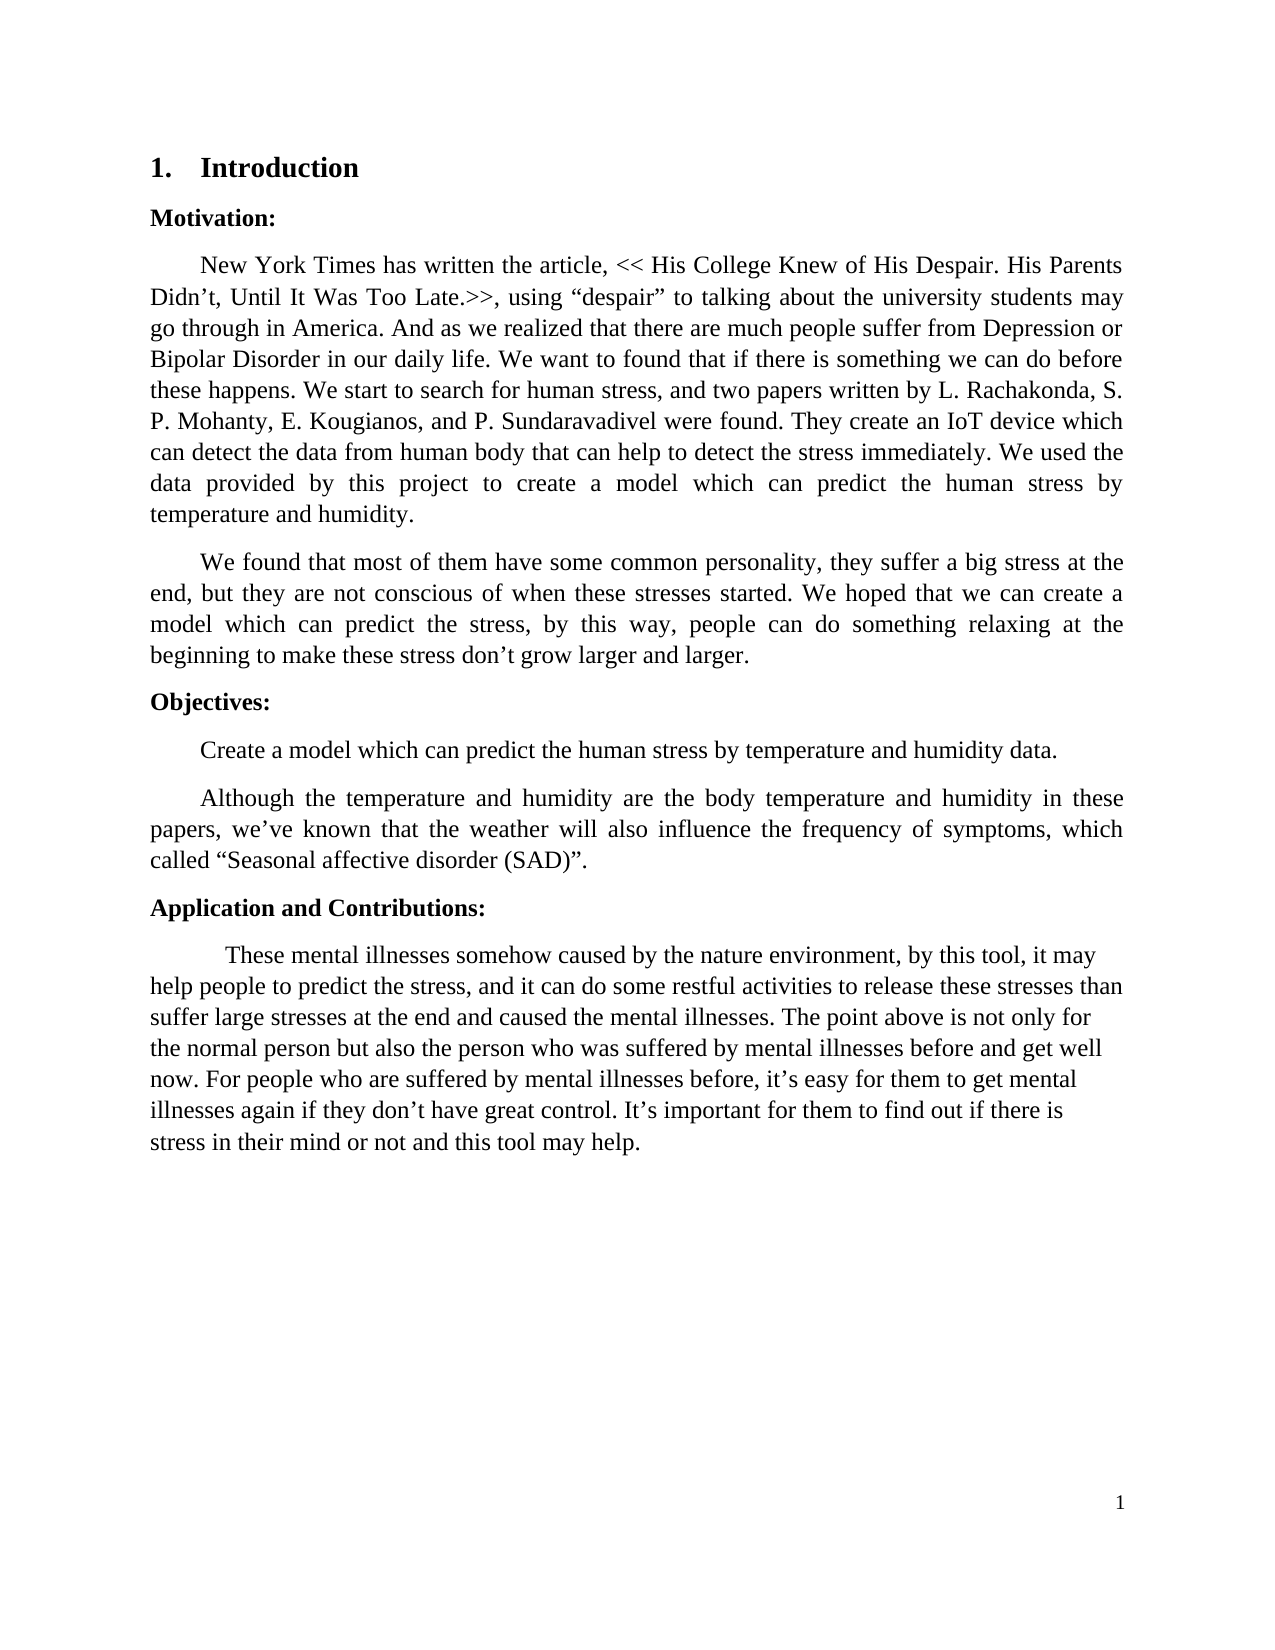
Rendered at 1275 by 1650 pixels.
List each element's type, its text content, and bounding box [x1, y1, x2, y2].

text Objectives: [150, 687, 1125, 716]
text We found that most of them have some common personality, they suffer a big stress at the end, but they are not conscious of when these stresses started. We hoped that we can create a model which can predict the stress, by this way, people can do something relaxing at the beginning to make these stress don’t grow larger and larger. [150, 547, 1125, 668]
text New York Times has written the article, << His College Knew of His Despair. His Parents Didn’t, Until It Was Too Late.>>, using “despair” to talking about the university students may go through in America. And as we realized that there are much people suffer from Depression or Bipolar Disorder in our daily life. We want to found that if there is something we can do before these happens. We start to search for human stress, and two papers written by L. Rachakonda, S. P. Mohanty, E. Kougianos, and P. Sundaravadivel were found. They create an IoT device which can detect the data from human body that can help to detect the stress immediately. We used the data provided by this project to create a model which can predict the human stress by temperature and humidity. [150, 251, 1125, 528]
text Although the temperature and humidity are the body temperature and humidity in these papers, we’ve known that the weather will also influence the frequency of symptoms, which called “Seasonal affective disorder (SAD)”. [150, 783, 1125, 874]
subtitle These mental illnesses somehow caused by the nature environment, by this tool, it may help people to predict the stress, and it can do some restful activities to release these stresses than suffer large stresses at the end and caused the mental illnesses. The point above is not only for the normal person but also the person who was suffered by mental illnesses before and get well now. For people who are suffered by mental illnesses before, it’s easy for them to get mental illnesses again if they don’t have great control. It’s important for them to find out if there is stress in their mind or not and this tool may help. [150, 940, 1125, 1155]
text Application and Contributions: [150, 893, 1125, 921]
text Motivation: [150, 203, 1125, 232]
text Create a model which can predict the human stress by temperature and humidity data. [150, 735, 1125, 764]
text Introduction [150, 150, 1125, 183]
